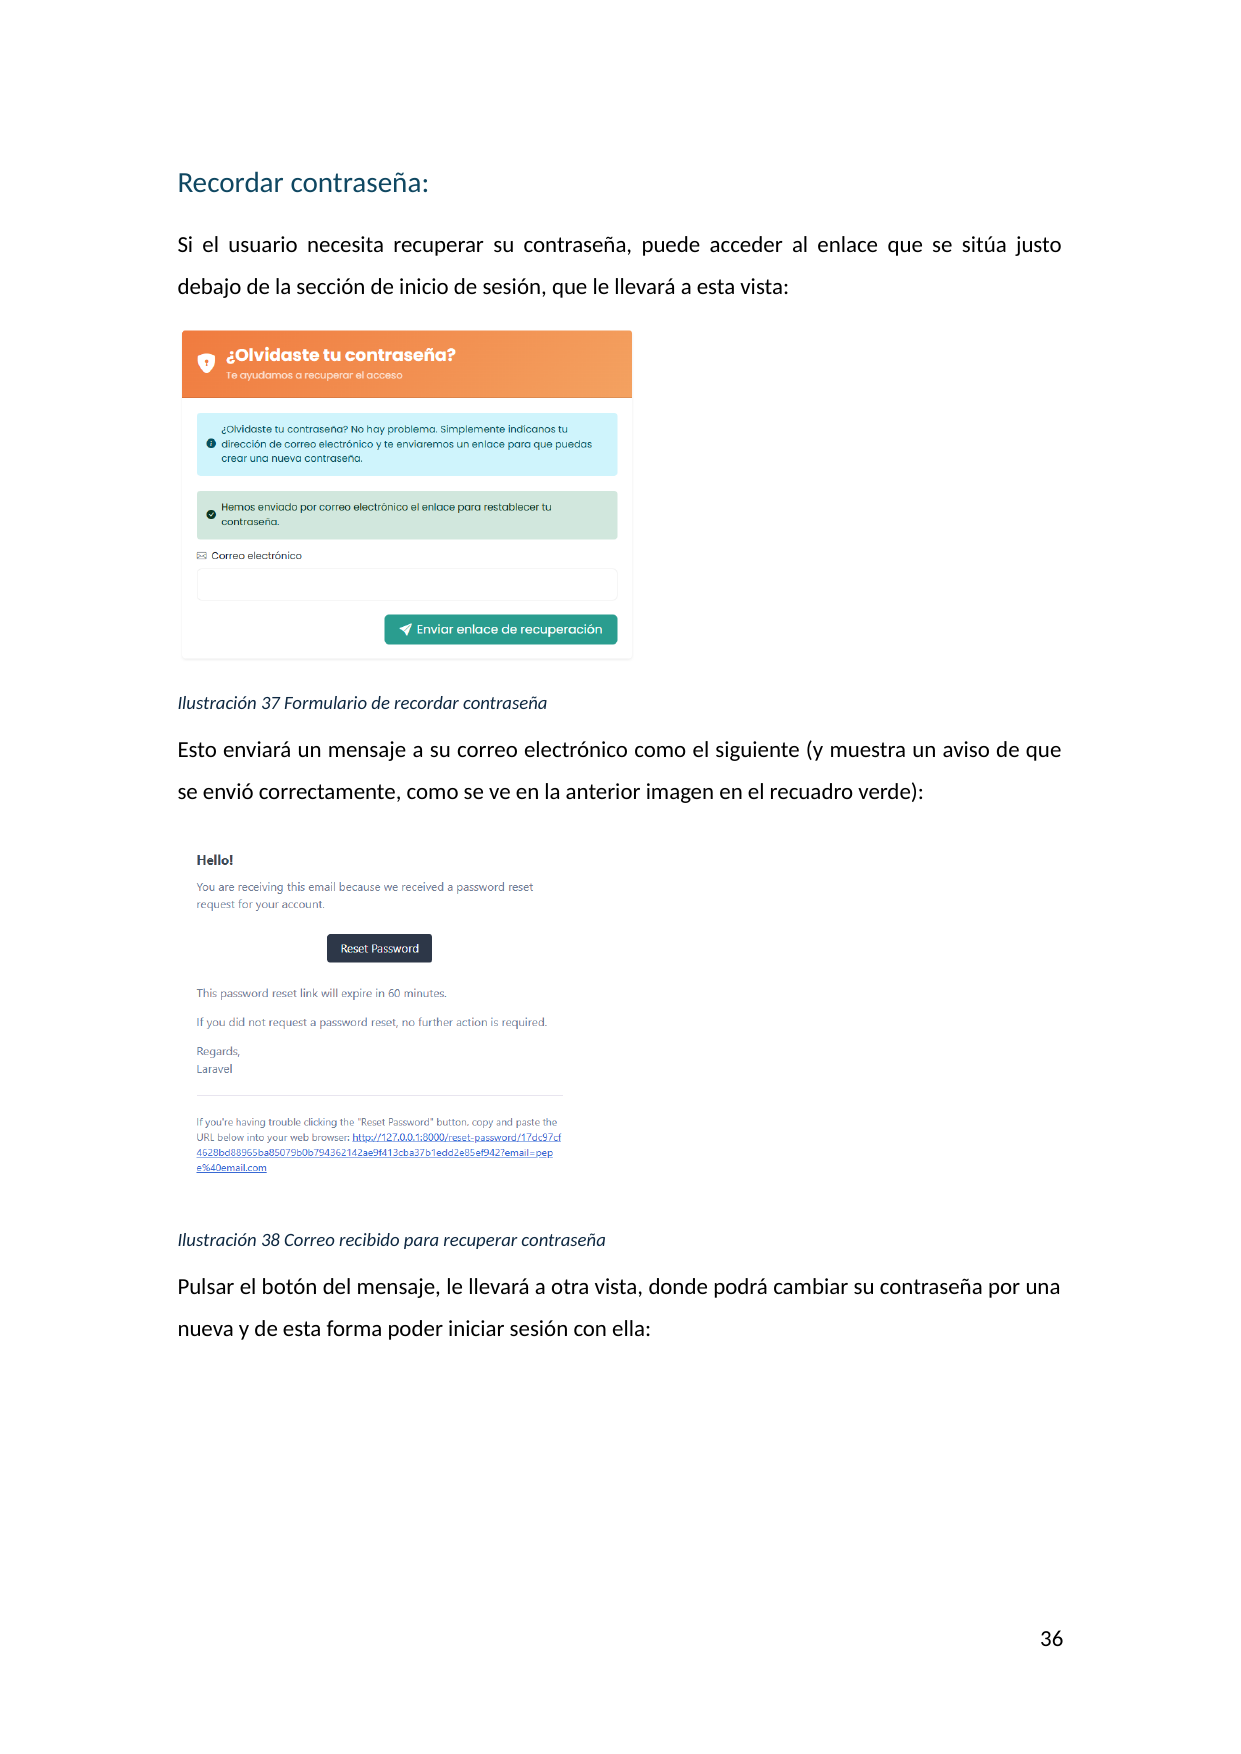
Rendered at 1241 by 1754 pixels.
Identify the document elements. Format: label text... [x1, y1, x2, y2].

subtitle Recordar contraseña: [177, 164, 1063, 200]
text Esto enviará un mensaje a su correo electrónico como el siguiente (y muestra un aviso de que se envió correctamente, como se ve en la anterior imagen en el recuadro verde): [177, 735, 1063, 805]
text Si el usuario necesita recuperar su contraseña, puede acceder al enlace que se sitúa justo debajo de la sección de inicio de sesión, que le llevará a esta vista: [177, 230, 1063, 300]
picture [177, 831, 581, 1202]
text Pulsar el botón del mensaje, le llevará a otra vista, donde podrá cambiar su contraseña por una nueva y de esta forma poder iniciar sesión con ella: [177, 1272, 1063, 1342]
picture [177, 326, 635, 665]
